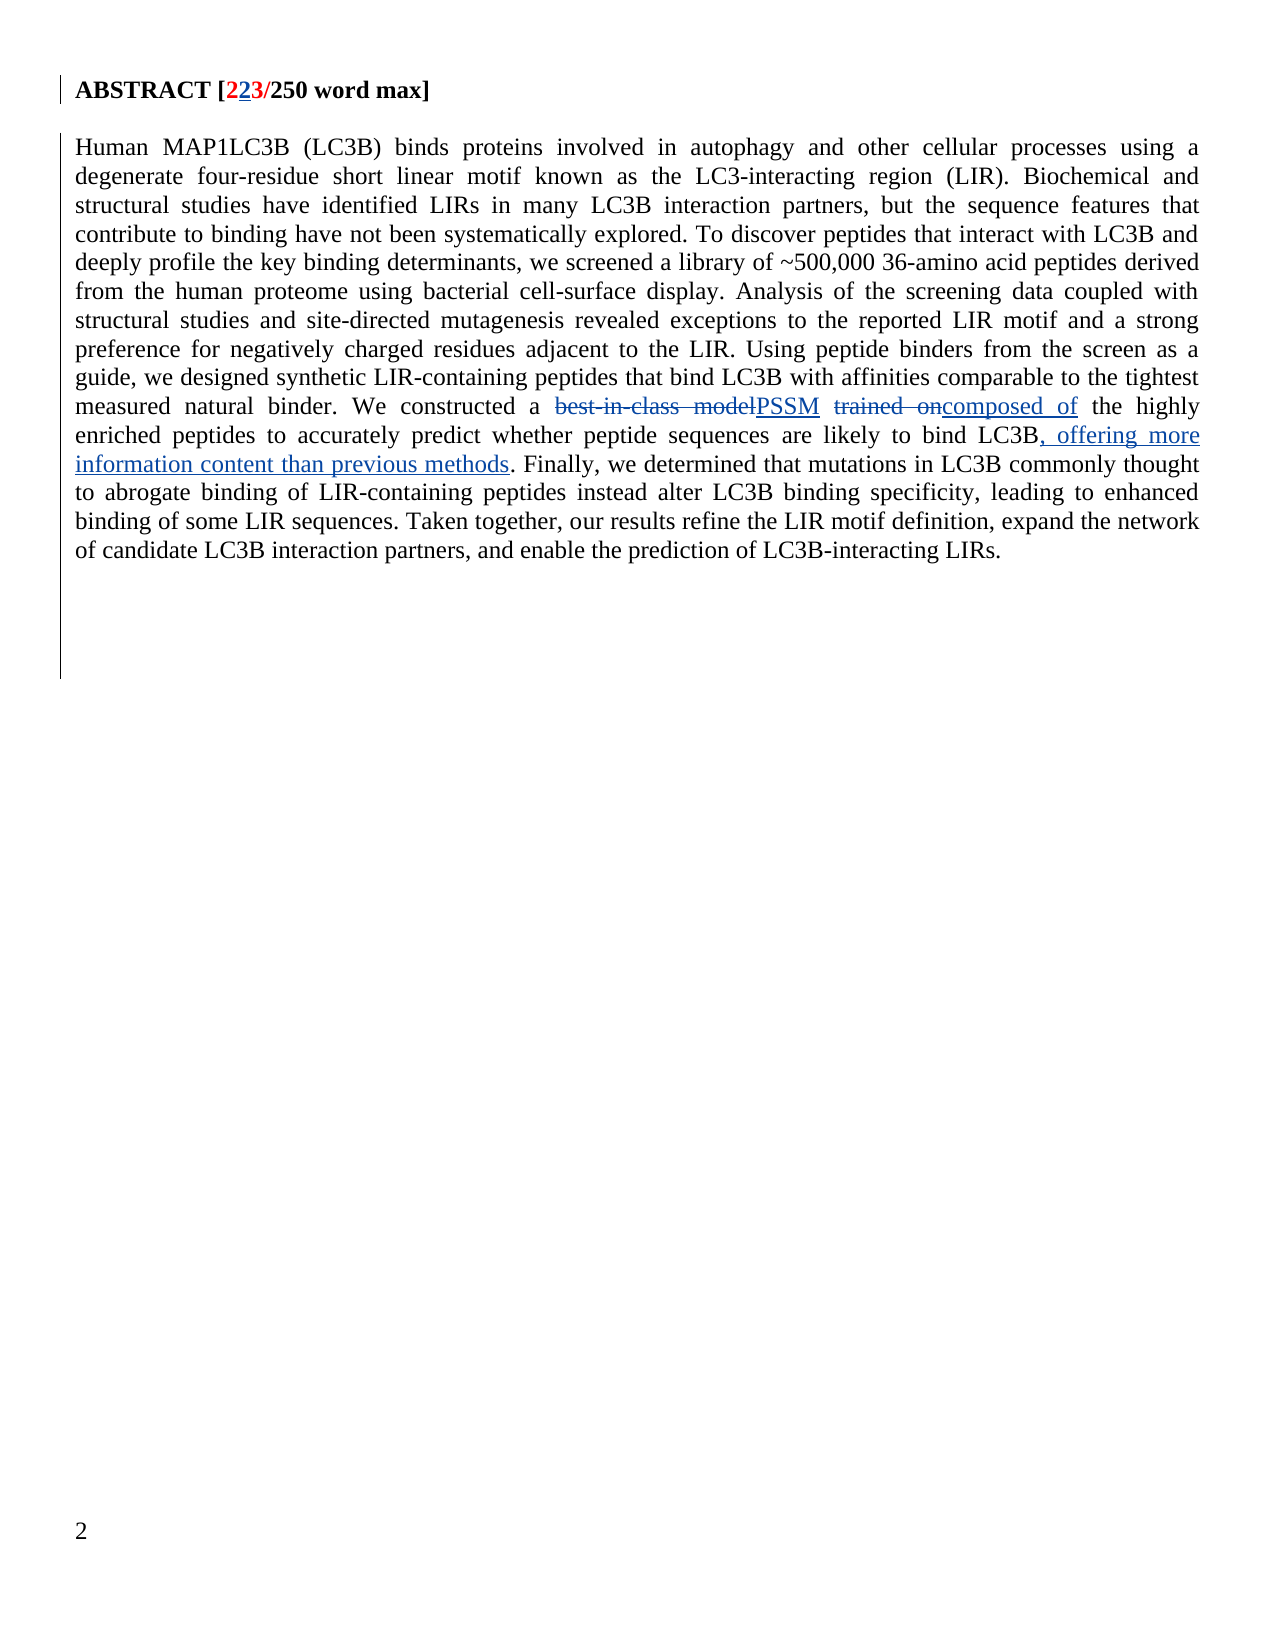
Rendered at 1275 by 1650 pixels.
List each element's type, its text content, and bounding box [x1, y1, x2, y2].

text Human MAP1LC3B (LC3B) binds proteins involved in autophagy and other cellular processes using a degenerate four-residue short linear motif known as the LC3-interacting region (LIR). Biochemical and structural studies have identified LIRs in many LC3B interaction partners, but the sequence features that contribute to binding have not been systematically explored. To discover peptides that interact with LC3B and deeply profile the key binding determinants, we screened a library of ~500,000 36-amino acid peptides derived from the human proteome using bacterial cell-surface display. Analysis of the screening data coupled with structural studies and site-directed mutagenesis revealed exceptions to the reported LIR motif and a strong preference for negatively charged residues adjacent to the LIR. Using peptide binders from the screen as a guide, we designed synthetic LIR-containing peptides that bind LC3B with affinities comparable to the tightest measured natural binder. We constructed a the highly enriched peptides to accurately predict whether peptide sequences are likely to bind LC3B. Finally, we determined that mutations in LC3B commonly thought to abrogate binding of LIR-containing peptides instead alter LC3B binding specificity, leading to enhanced binding of some LIR sequences. Taken together, our results refine the LIR motif definition, expand the network of candidate LC3B interaction partners, and enable the prediction of LC3B-interacting LIRs. [75, 132, 1200, 564]
text ABSTRACT [23/250 word max] [75, 75, 1200, 104]
